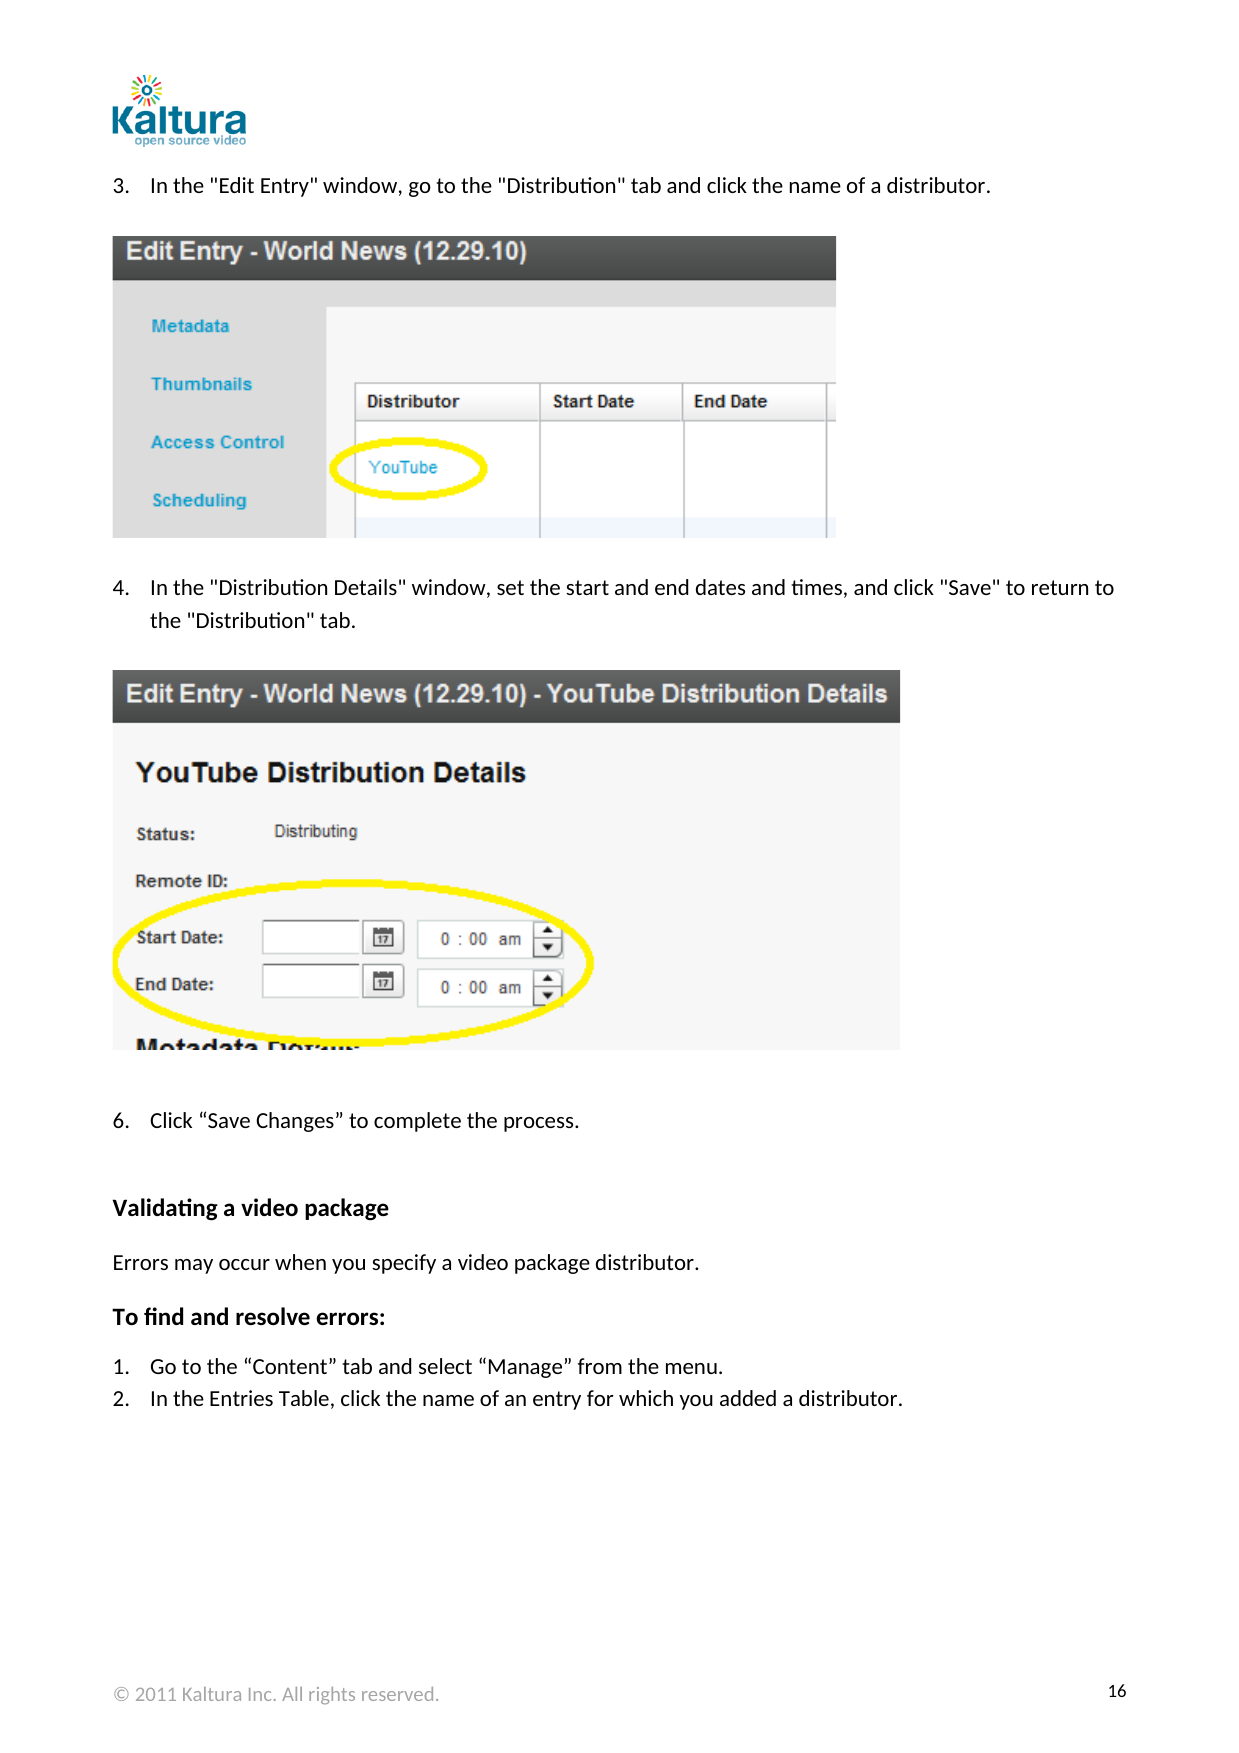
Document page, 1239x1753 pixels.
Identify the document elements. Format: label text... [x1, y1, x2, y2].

picture [112, 75, 246, 147]
list In the "Distribution Details" window, set the start and end dates and times, and click "Save" to return to the "Distribution" tab. [112, 573, 1126, 634]
list Go to the “Content” tab and select “Manage” from the menu. [112, 1352, 1126, 1380]
text Errors may occur when you specify a video package distributor. [112, 1248, 1126, 1276]
list Click “Save Changes” to complete the process. [112, 1107, 1126, 1135]
list In the "Edit Entry" window, go to the "Distribution" tab and click the name of a distributor. [112, 172, 1126, 199]
text Validating a video package [112, 1192, 1126, 1222]
list In the Entries Table, click the name of an entry for which you added a distributor. [112, 1384, 1126, 1412]
picture [112, 670, 901, 1050]
picture [232, 124, 240, 129]
text To find and resolve errors: [112, 1301, 1126, 1331]
picture [112, 236, 837, 538]
